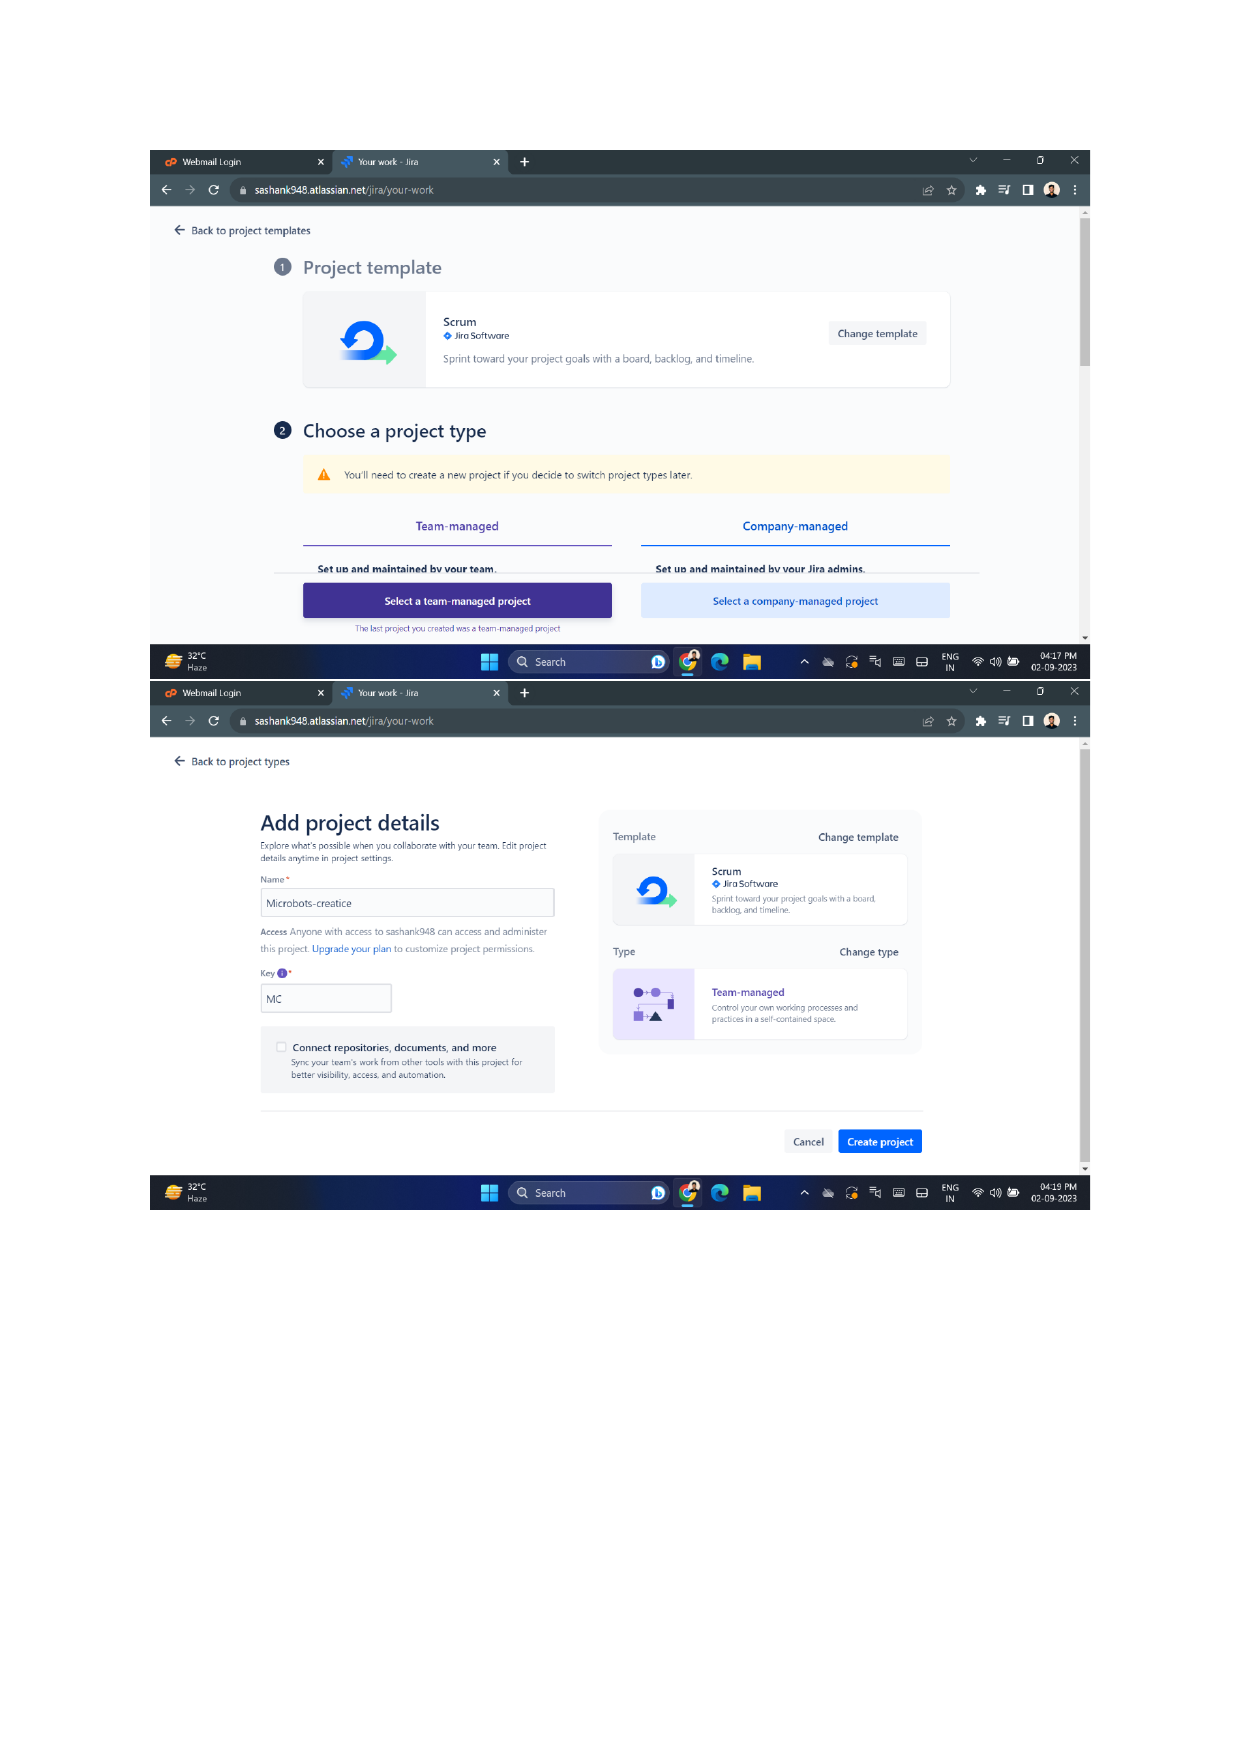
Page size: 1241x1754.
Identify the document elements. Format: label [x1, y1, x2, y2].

picture [150, 150, 1091, 679]
picture [150, 681, 1091, 1210]
